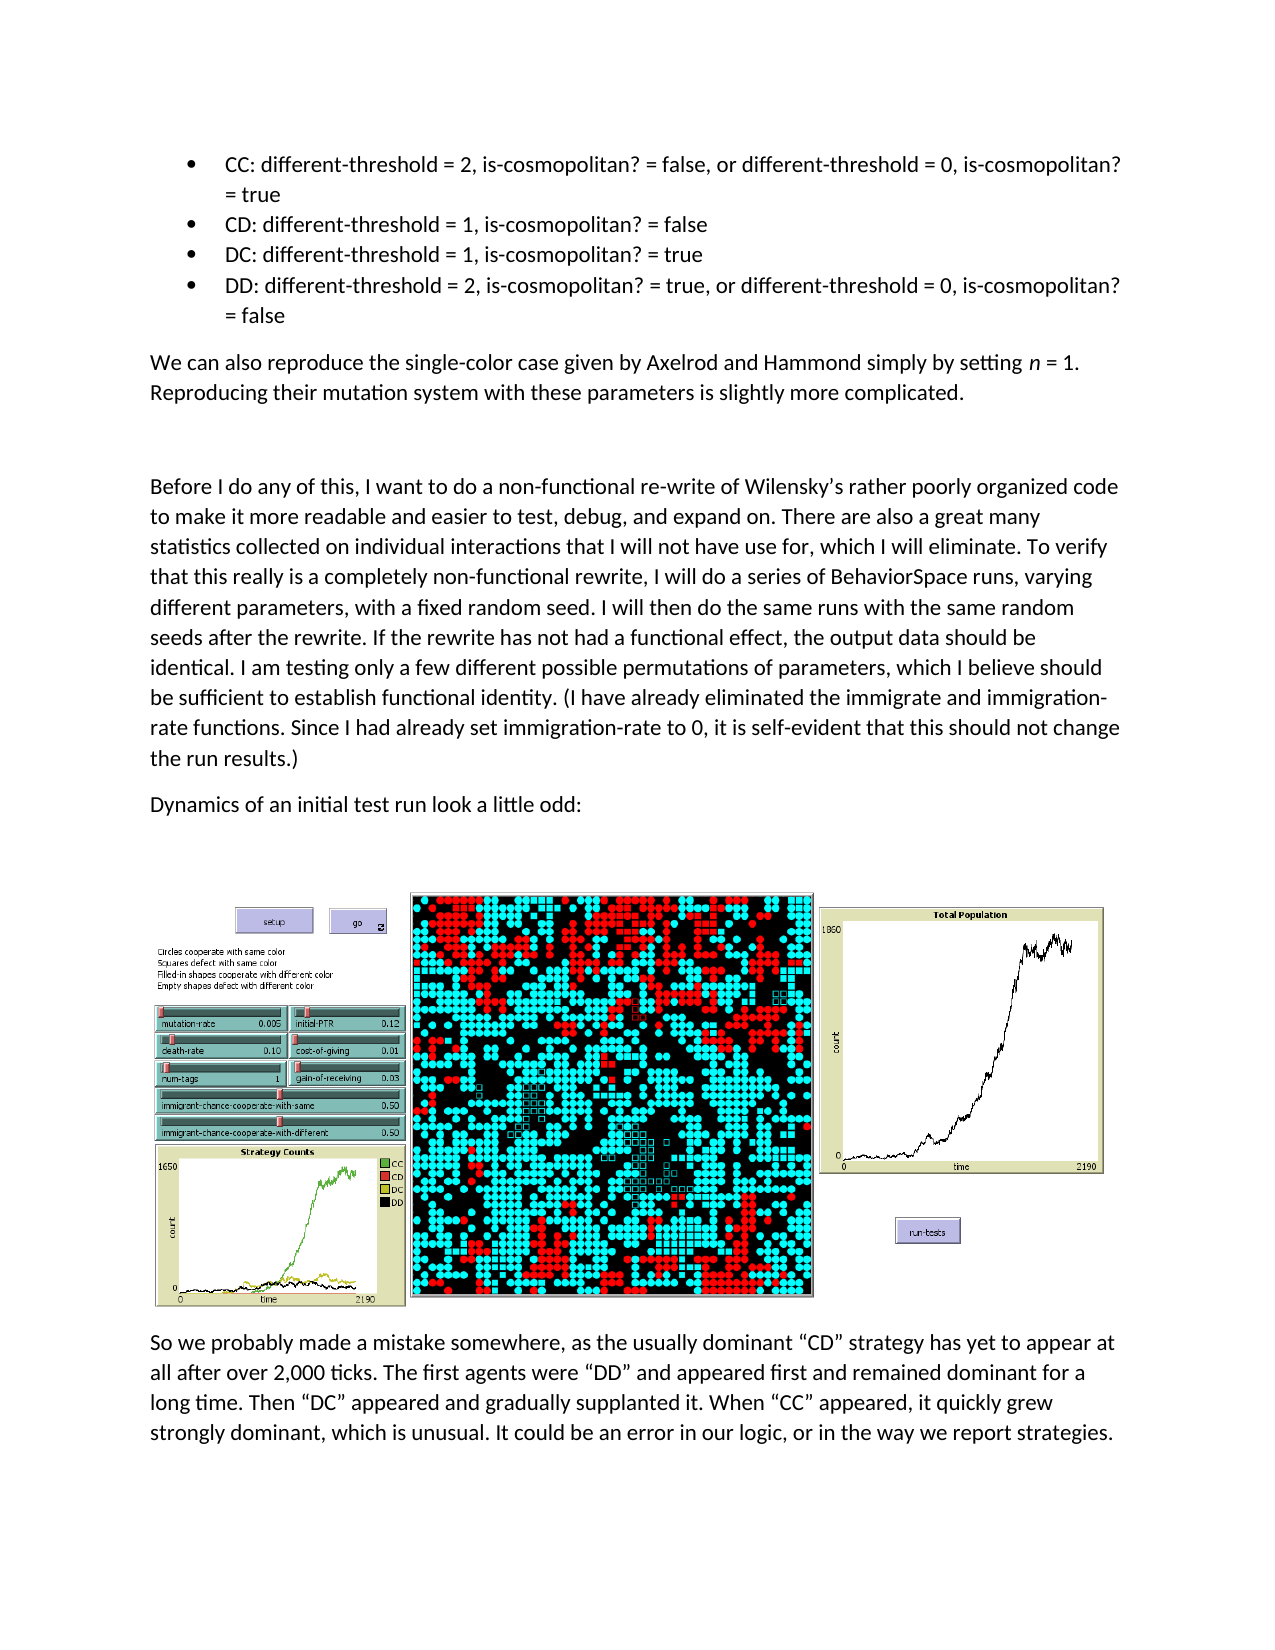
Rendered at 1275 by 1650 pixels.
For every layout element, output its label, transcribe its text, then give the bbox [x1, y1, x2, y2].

text Before I do any of this, I want to do a non-functional re-write of Wilensky’s rather poorly organized code to make it more readable and easier to test, debug, and expand on. There are also a great many statistics collected on individual interactions that I will not have use for, which I will eliminate. To verify that this really is a completely non-functional rewrite, I will do a series of BehaviorSpace runs, varying different parameters, with a fixed random seed. I will then do the same runs with the same random seeds after the rewrite. If the rewrite has not had a functional effect, the output data should be identical. I am testing only a few different possible permutations of parameters, which I believe should be sufficient to establish functional identity. (I have already eliminated the immigrate and immigration-rate functions. Since I had already set immigration-rate to 0, it is self-evident that this should not change the run results.) [150, 472, 1125, 772]
list CC: different-threshold = 2, is-cosmopolitan? = false, or different-threshold = 0, is-cosmopolitan? = true [187, 150, 1125, 208]
list DC: different-threshold = 1, is-cosmopolitan? = true [187, 241, 1125, 269]
text Dynamics of an initial test run look a little odd: [150, 791, 1125, 819]
picture [150, 884, 1123, 1309]
list CD: different-threshold = 1, is-cosmopolitan? = false [187, 210, 1125, 238]
text We can also reproduce the single-color case given by Axelrod and Hammond simply by setting n = 1. Reproducing their mutation system with these parameters is slightly more complicated. [150, 348, 1125, 406]
list DD: different-threshold = 2, is-cosmopolitan? = true, or different-threshold = 0, is-cosmopolitan? = false [187, 271, 1125, 329]
text So we probably made a mistake somewhere, as the usually dominant “CD” strategy has yet to appear at all after over 2,000 ticks. The first agents were “DD” and appeared first and remained dominant for a long time. Then “DC” appeared and gradually supplanted it. When “CC” appeared, it quickly grew strongly dominant, which is unusual. It could be an error in our logic, or in the way we report strategies. [150, 1328, 1125, 1446]
